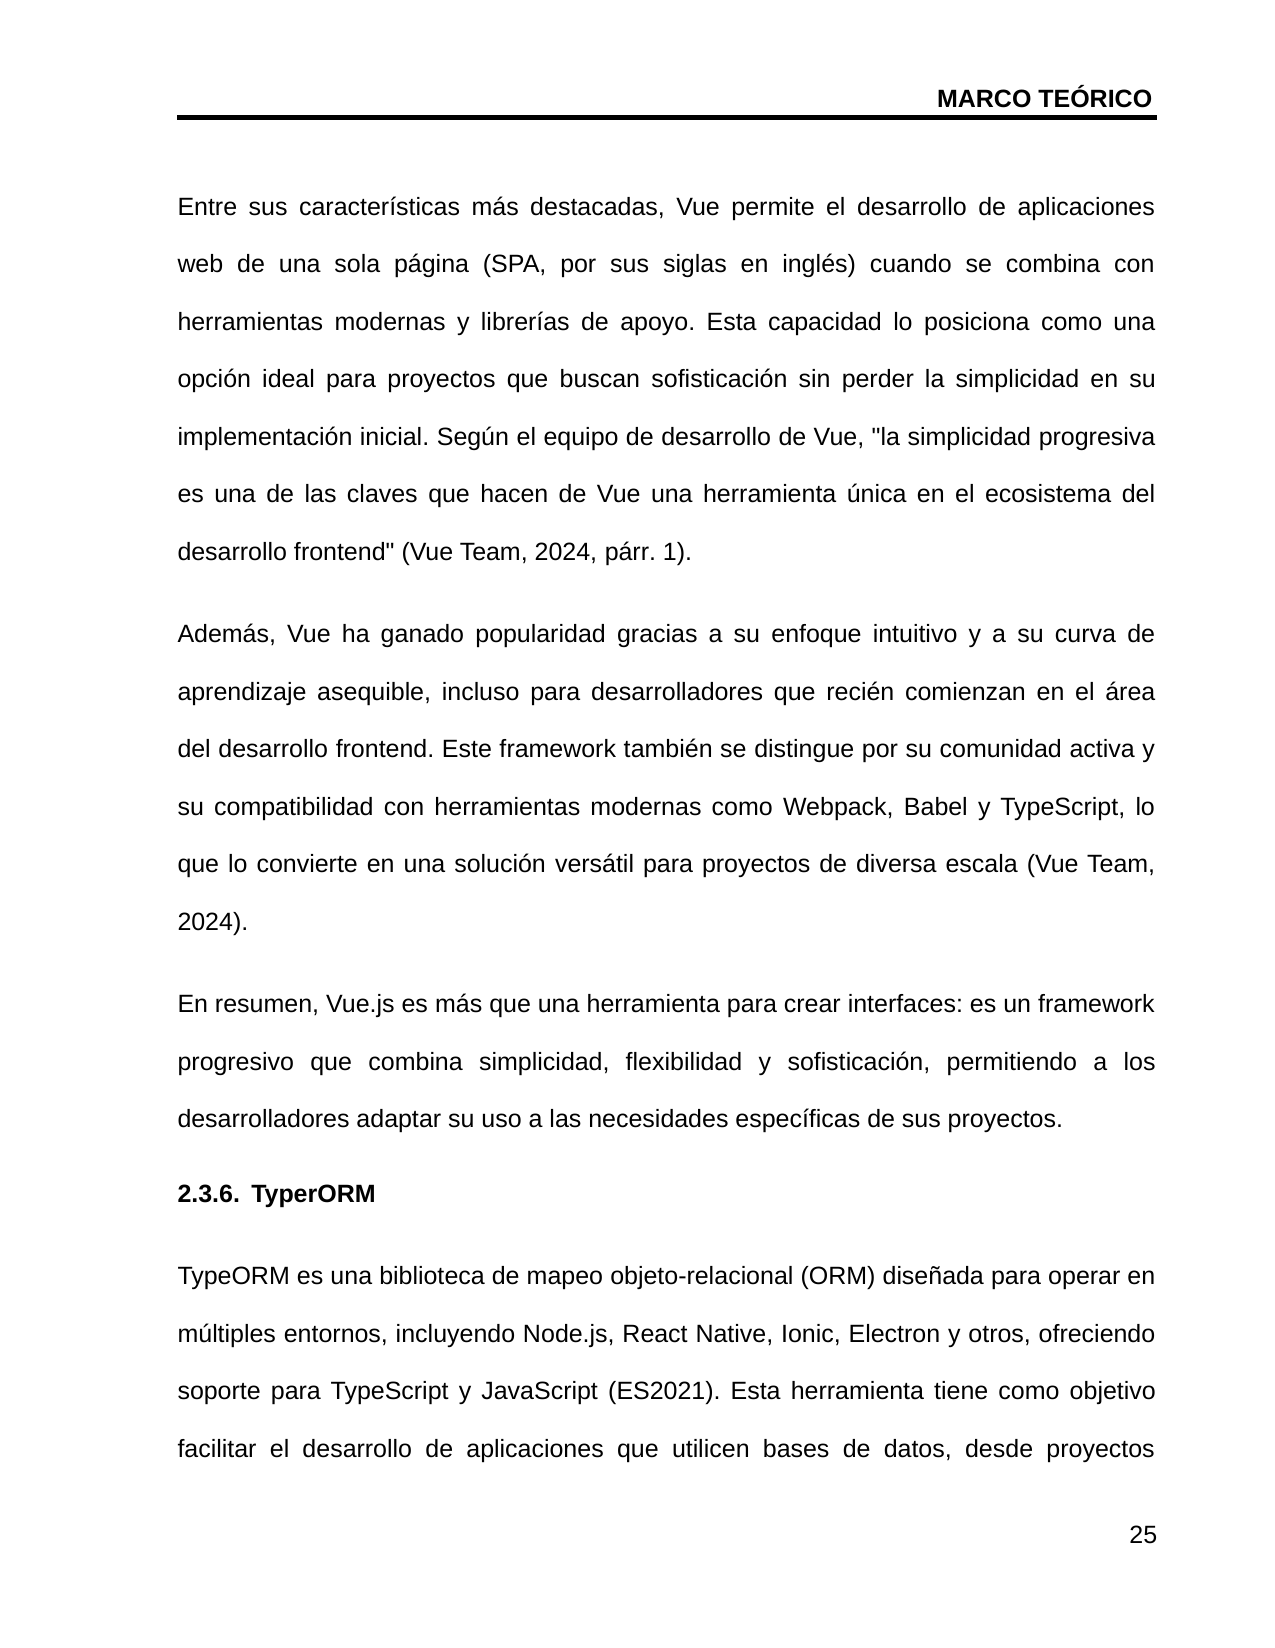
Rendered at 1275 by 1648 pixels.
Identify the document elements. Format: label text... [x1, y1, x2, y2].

text Entre sus características más destacadas, Vue permite el desarrollo de aplicaciones web de una sola página (SPA, por sus siglas en inglés) cuando se combina con herramientas modernas y librerías de apoyo. Esta capacidad lo posiciona como una opción ideal para proyectos que buscan sofisticación sin perder la simplicidad en su implementación inicial. Según el equipo de desarrollo de Vue, "la simplicidad progresiva es una de las claves que hacen de Vue una herramienta única en el ecosistema del desarrollo frontend" (Vue Team, 2024, párr. 1). [177, 192, 1157, 566]
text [177, 1261, 1157, 1462]
text Además, Vue ha ganado popularidad gracias a su enfoque intuitivo y a su curva de aprendizaje asequible, incluso para desarrolladores que recién comienzan en el área del desarrollo frontend. Este framework también se distingue por su comunidad activa y su compatibilidad con herramientas modernas como Webpack, Babel y TypeScript, lo que lo convierte en una solución versátil para proyectos de diversa escala (Vue Team, 2024). [177, 619, 1157, 936]
subtitle TyperORM [177, 1179, 1157, 1207]
text En resumen, Vue.js es más que una herramienta para crear interfaces: es un framework progresivo que combina simplicidad, flexibilidad y sofisticación, permitiendo a los desarrolladores adaptar su uso a las necesidades específicas de sus proyectos. [177, 989, 1157, 1133]
